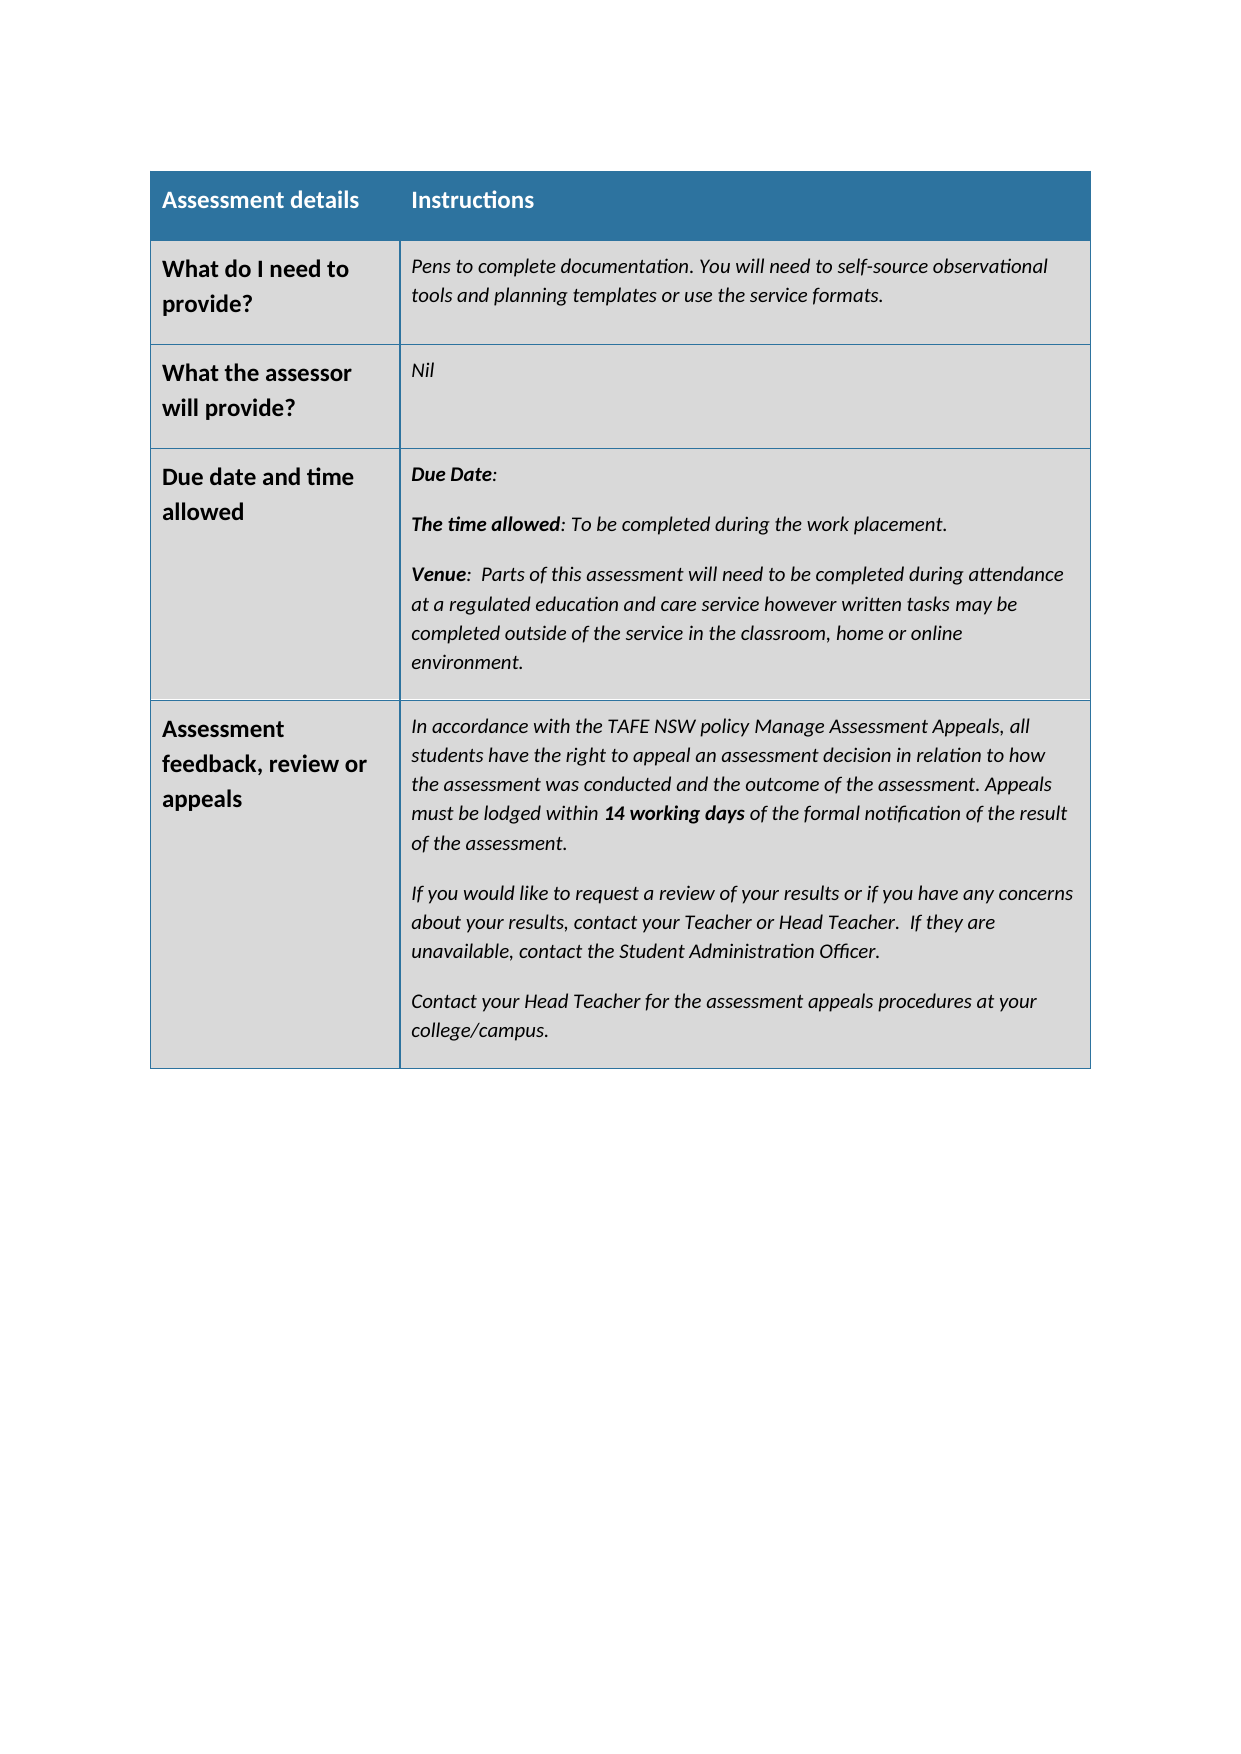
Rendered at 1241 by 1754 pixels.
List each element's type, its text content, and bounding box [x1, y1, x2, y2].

table_cell Assessment feedback, review or appeals [151, 701, 399, 1068]
table_header Assessment details [151, 172, 399, 240]
table_cell What the assessor will provide? [151, 345, 399, 448]
table_cell Due Date: The time allowed: To be completed during the work placement. Venue: Parts of this assessment will need to be completed during attendance at a regulated education and care service however written tasks may be completed outside of the service in the classroom, home or online environment. [401, 449, 1090, 699]
table_cell Due date and time allowed [151, 449, 399, 699]
table_cell Pens to complete documentation. You will need to self-source observational tools and planning templates or use the service formats. [401, 241, 1090, 344]
table_cell What do I need to provide? [151, 241, 399, 344]
table_cell In accordance with the TAFE NSW policy Manage Assessment Appeals, all students have the right to appeal an assessment decision in relation to how the assessment was conducted and the outcome of the assessment. Appeals must be lodged within 14 working days of the formal notification of the result of the assessment. If you would like to request a review of your results or if you have any concerns about your results, contact your Teacher or Head Teacher. If they are unavailable, contact the Student Administration Officer. Contact your Head Teacher for the assessment appeals procedures at your college/campus. [401, 701, 1090, 1068]
table_header Instructions [401, 172, 1090, 240]
table_cell Nil [401, 345, 1090, 448]
